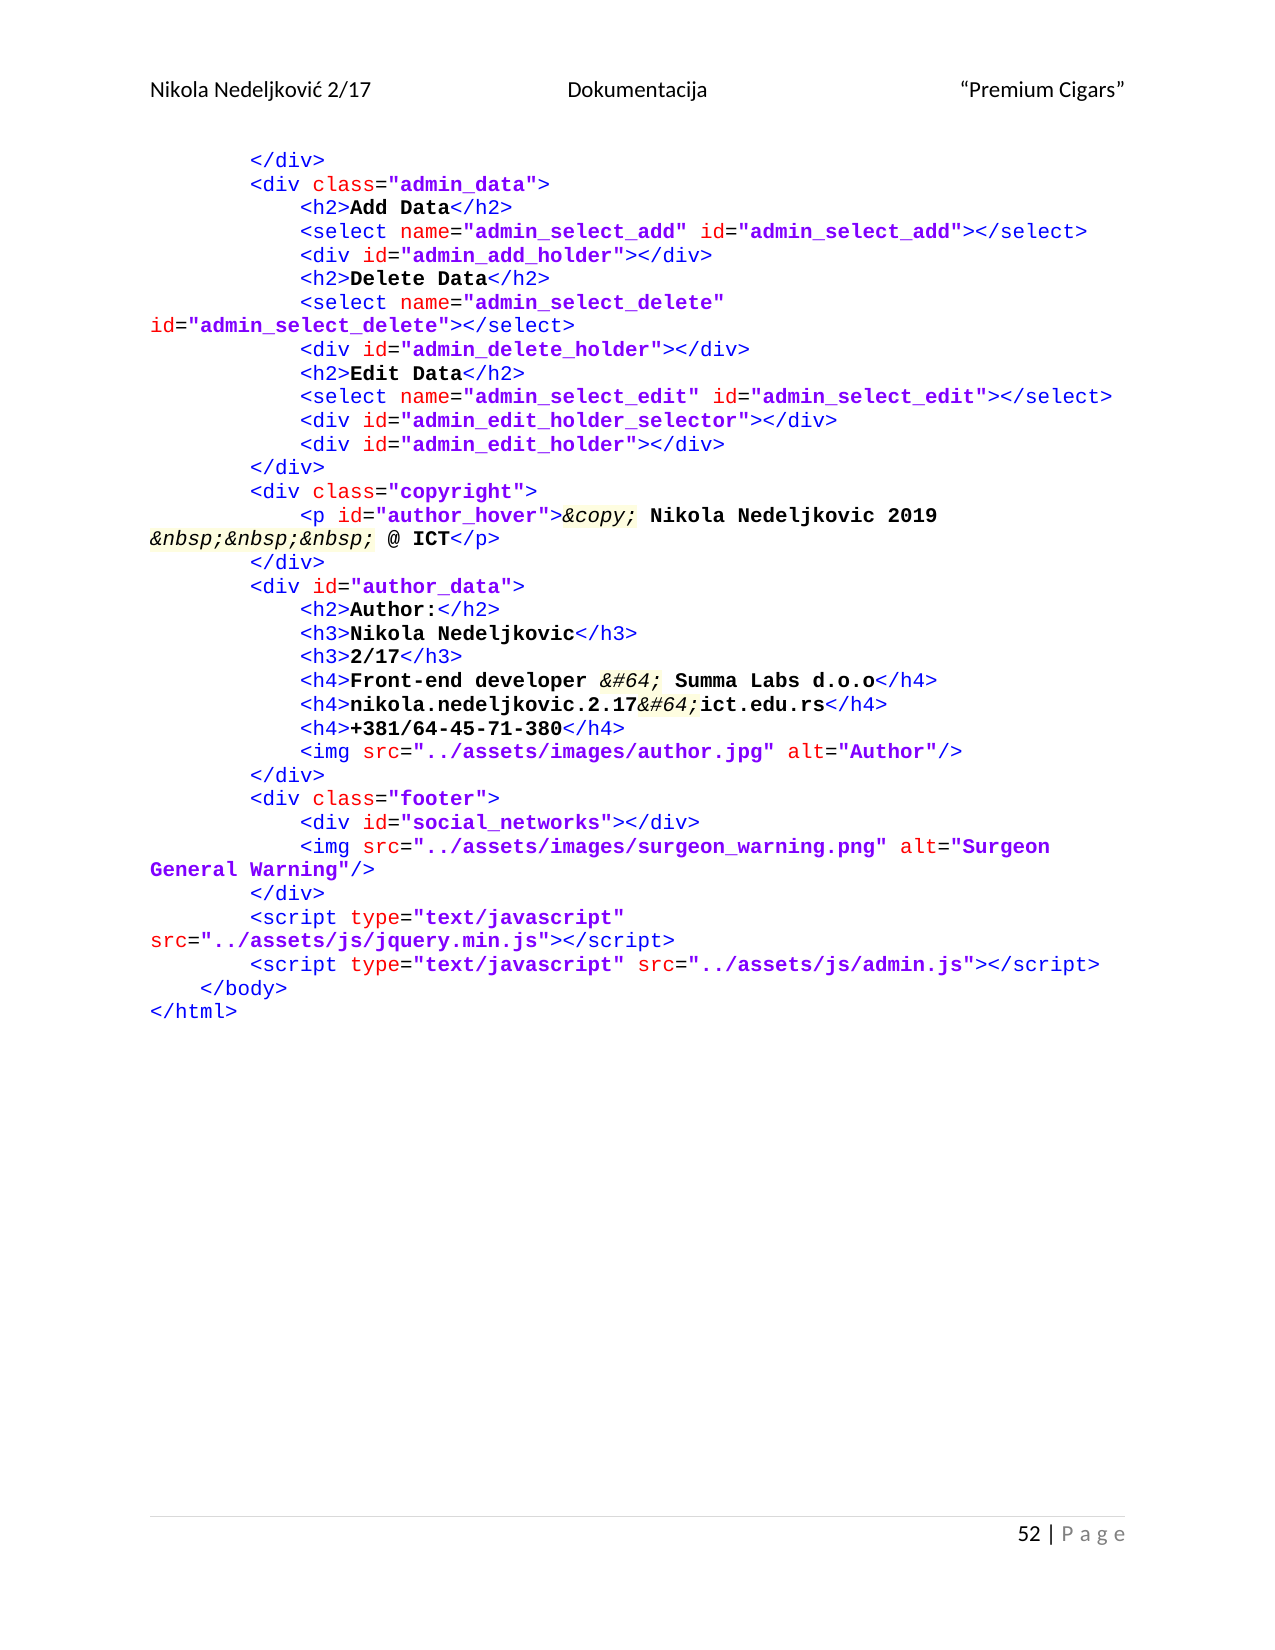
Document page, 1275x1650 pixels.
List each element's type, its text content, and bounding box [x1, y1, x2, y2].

text </div> [150, 150, 1125, 174]
text </div> [150, 883, 1125, 907]
text </html> [150, 1001, 1125, 1025]
text <h4>Front-end developer &#64; Summa Labs d.o.o</h4> [662, 670, 1125, 694]
text <img src="../assets/images/author.jpg" alt="Author"/> [150, 741, 1125, 765]
text <h2>Author:</h2> [150, 599, 1125, 623]
text <select name="admin_select_edit" id="admin_select_edit"></select> [150, 386, 1125, 410]
text </body> [150, 978, 1125, 1001]
text <div id="admin_delete_holder"></div> [150, 339, 1125, 363]
text <select name="admin_select_delete" id="admin_select_delete"></select> [150, 292, 1125, 339]
text <h3>Nikola Nedeljkovic</h3> [150, 623, 1125, 647]
text <div class="admin_data"> [150, 174, 1125, 197]
text </div> [150, 552, 1125, 576]
text <div id="social_networks"></div> [150, 812, 1125, 836]
text <script type="text/javascript" src="../assets/js/jquery.min.js"></script> [150, 907, 1125, 954]
text <div class="footer"> [150, 788, 1125, 812]
text <h2>Add Data</h2> [150, 197, 1125, 221]
text <script type="text/javascript" src="../assets/js/admin.js"></script> [150, 954, 1125, 978]
text <h4>+381/64-45-71-380</h4> [150, 717, 1125, 741]
text <div id="admin_edit_holder_selector"></div> [150, 410, 1125, 434]
text <h2>Edit Data</h2> [150, 363, 1125, 386]
text <h4>nikola.nedeljkovic.2.17&#64;ict.edu.rs</h4> [700, 694, 1125, 717]
text </div> [150, 457, 1125, 481]
text </div> [150, 765, 1125, 788]
text <h4>Front-end developer &#64; Summa Labs d.o.o</h4> [150, 670, 600, 694]
text <div class="copyright"> [150, 481, 1125, 505]
text <h3>2/17</h3> [150, 647, 1125, 670]
text <div id="admin_add_holder"></div> [150, 244, 1125, 268]
text <img src="../assets/images/surgeon_warning.png" alt="Surgeon General Warning"/> [150, 836, 1125, 883]
text <h4>nikola.nedeljkovic.2.17&#64;ict.edu.rs</h4> [150, 694, 638, 717]
text <div id="author_data"> [150, 576, 1125, 599]
text <div id="admin_edit_holder"></div> [150, 434, 1125, 457]
text <p id="author_hover">&copy; Nikola Nedeljkovic 2019 &nbsp;&nbsp;&nbsp; @ ICT</p> [150, 505, 1125, 552]
text <h2>Delete Data</h2> [150, 268, 1125, 292]
text <select name="admin_select_add" id="admin_select_add"></select> [150, 221, 1125, 244]
